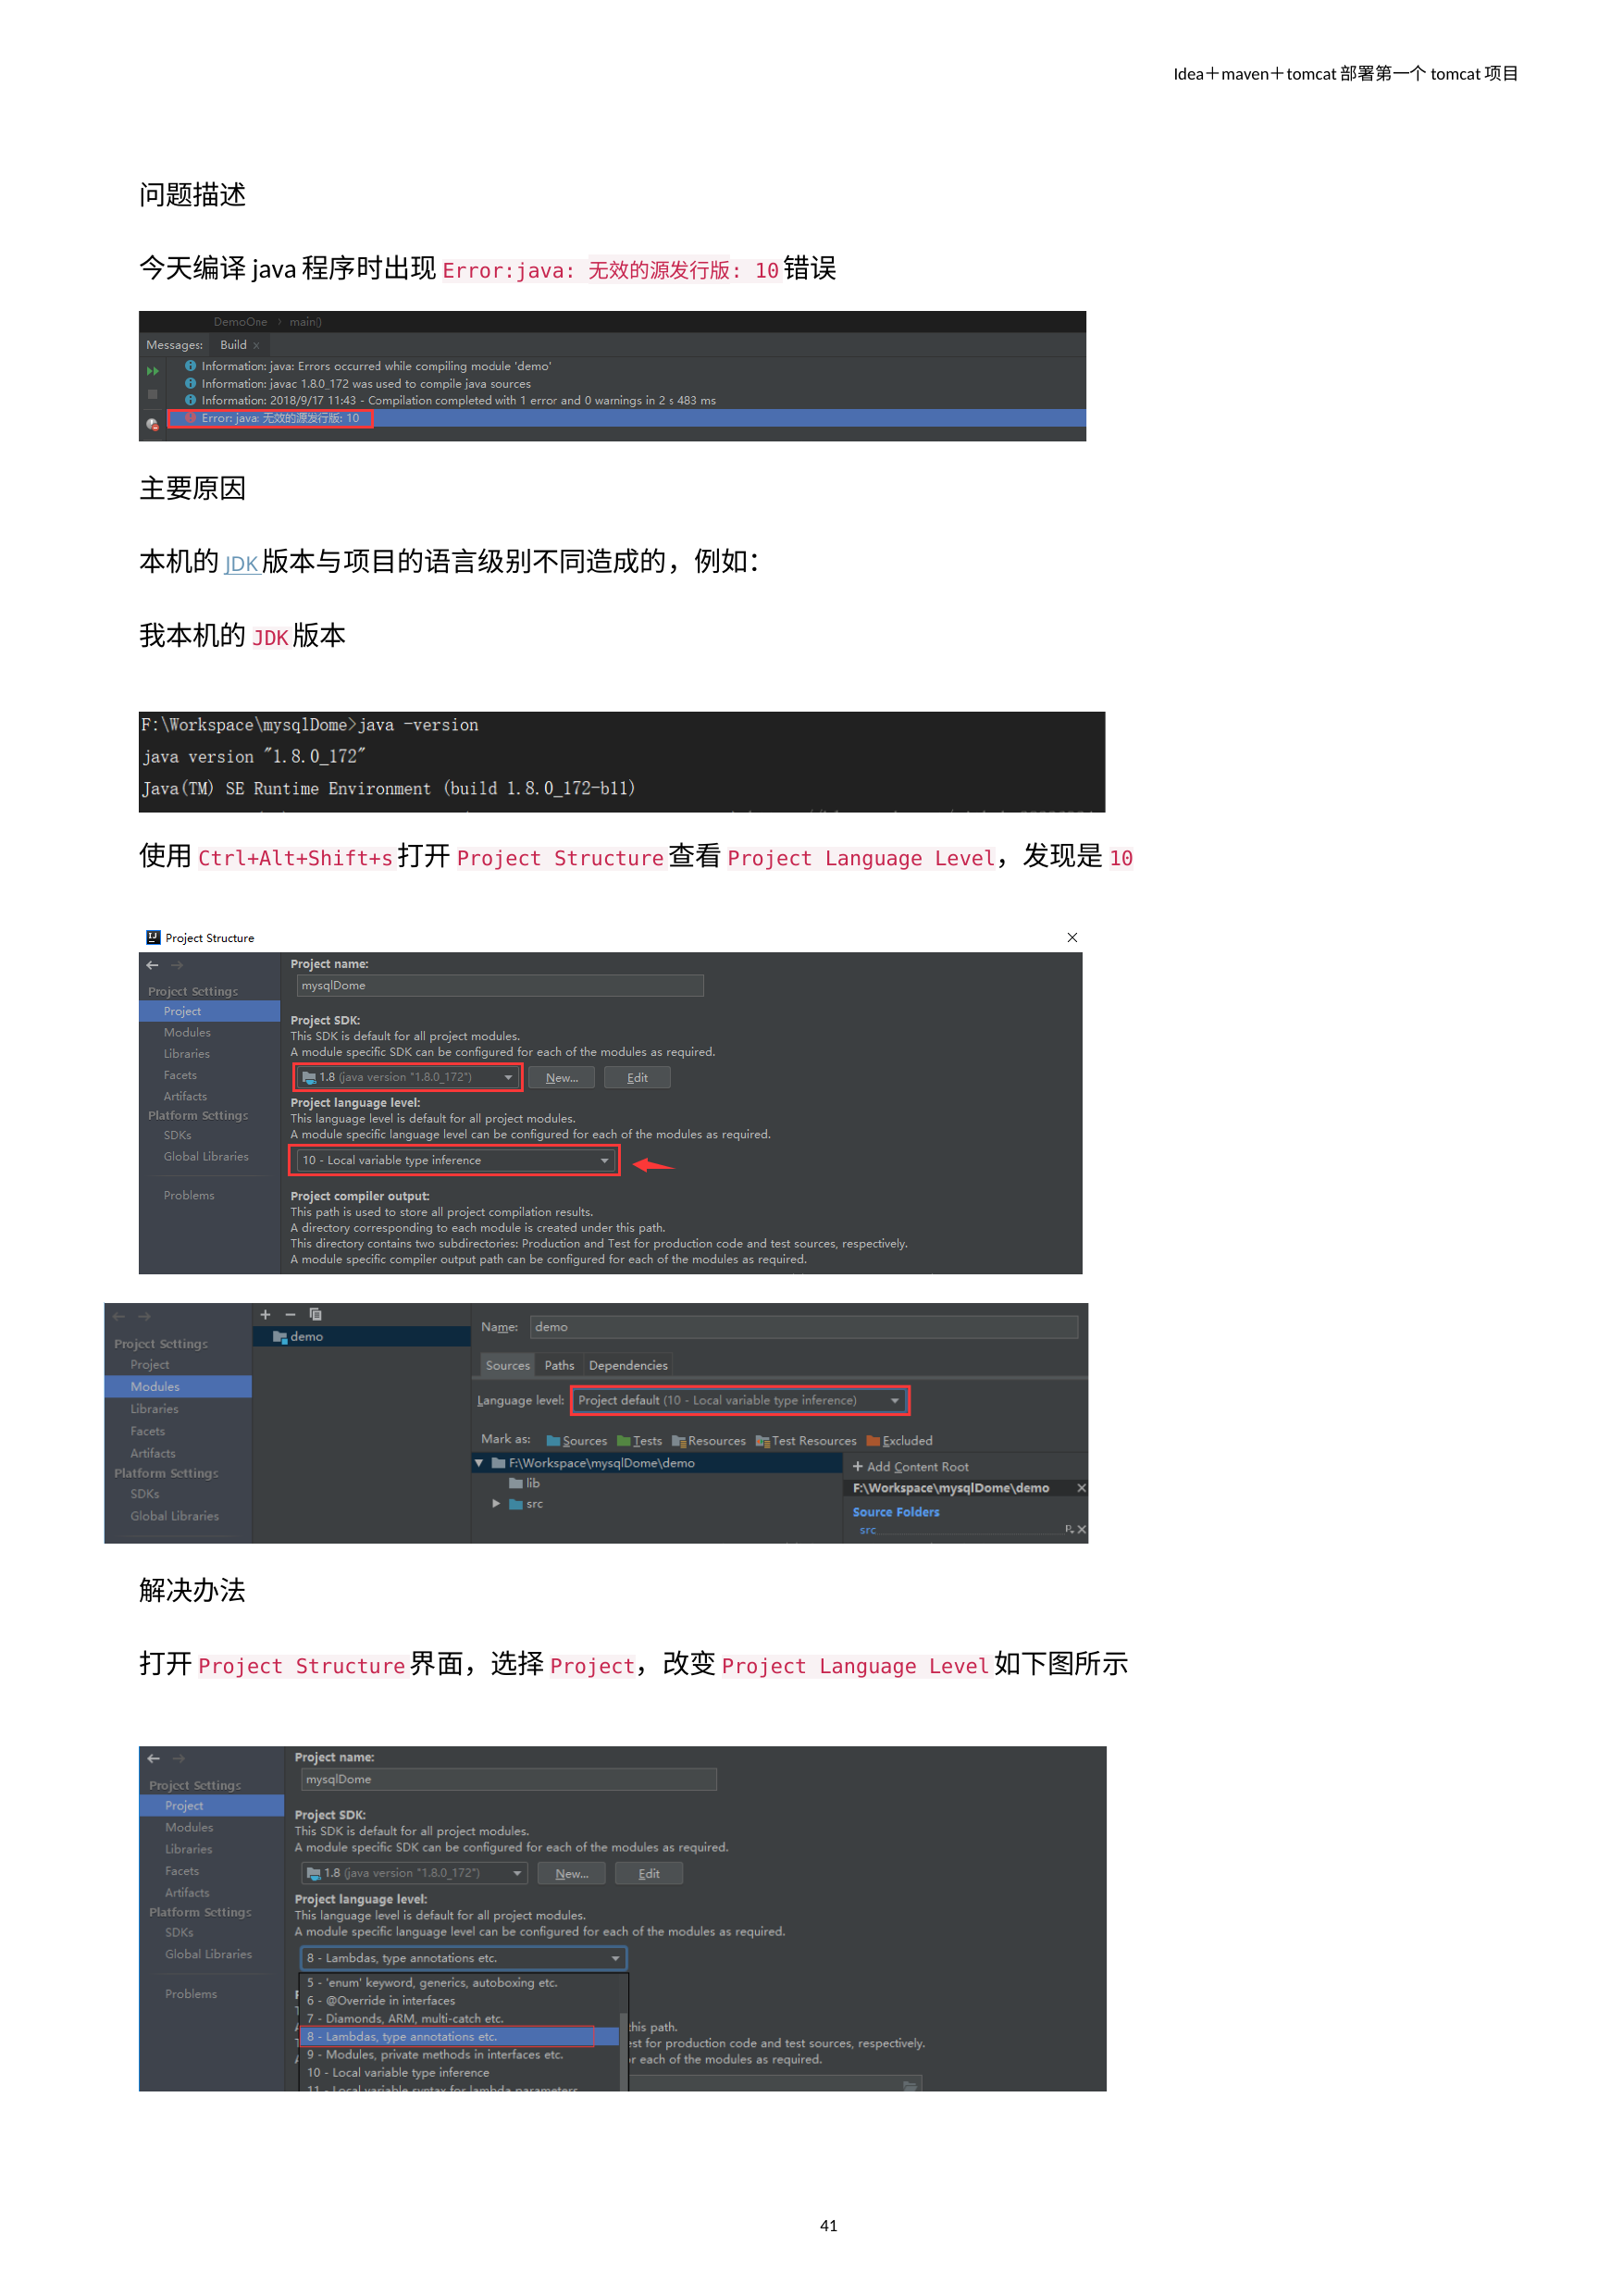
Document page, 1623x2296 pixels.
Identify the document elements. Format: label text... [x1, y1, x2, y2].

picture [139, 712, 1106, 813]
picture [139, 311, 1087, 441]
text 使用Ctrl+Alt+Shift+s打开Project Structure查看Project Language Level，发现是10 [104, 817, 1518, 927]
text 打开Project Structure界面，选择Project，改变Project Language Level如下图所示 [104, 1625, 1518, 1735]
text 今天编译java程序时出现Error:java: 无效的源发行版: 10错误 [104, 230, 1518, 303]
picture [139, 1746, 1108, 2091]
picture [139, 927, 1083, 1274]
text 主要原因 [104, 450, 1518, 523]
text 我本机的JDK版本 [104, 597, 1518, 707]
text 本机的JDK版本与项目的语言级别不同造成的，例如： [104, 523, 1518, 597]
picture [104, 1302, 1089, 1544]
text 问题描述 [104, 155, 1518, 230]
text 解决办法 [104, 1552, 1518, 1625]
